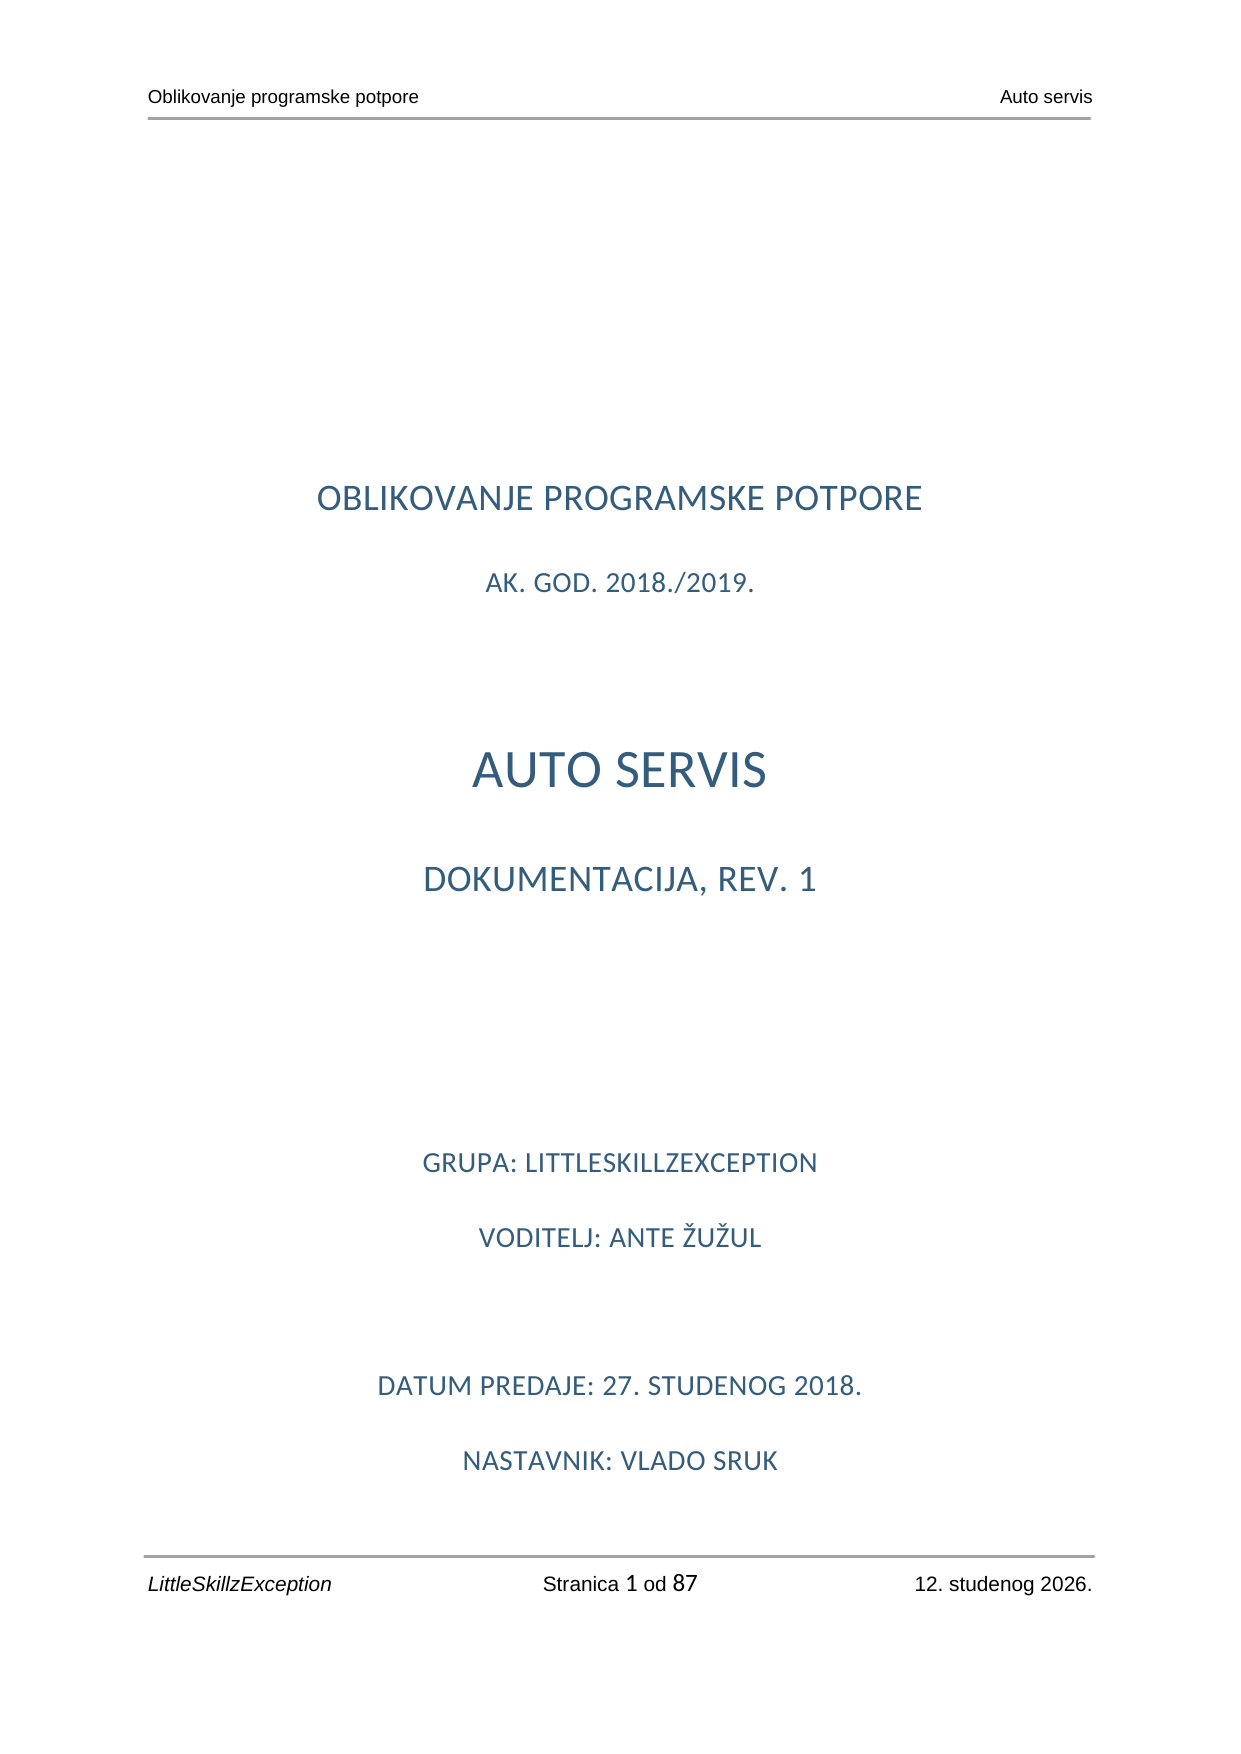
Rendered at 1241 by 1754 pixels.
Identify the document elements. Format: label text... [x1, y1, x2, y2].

text Dokumentacija, Rev. 1 [148, 855, 1093, 901]
text Auto servis [148, 735, 1093, 801]
text Oblikovanje programske potpore [148, 474, 1093, 520]
text Datum predaje: 27. studenog 2018. [148, 1367, 1093, 1403]
text Voditelj: Ante Žužul [148, 1219, 1093, 1254]
text Ak. god. 2018./2019. [148, 564, 1093, 599]
text Grupa: LittleSkillzException [148, 1144, 1093, 1180]
text Nastavnik: Vlado Sruk [148, 1442, 1093, 1477]
